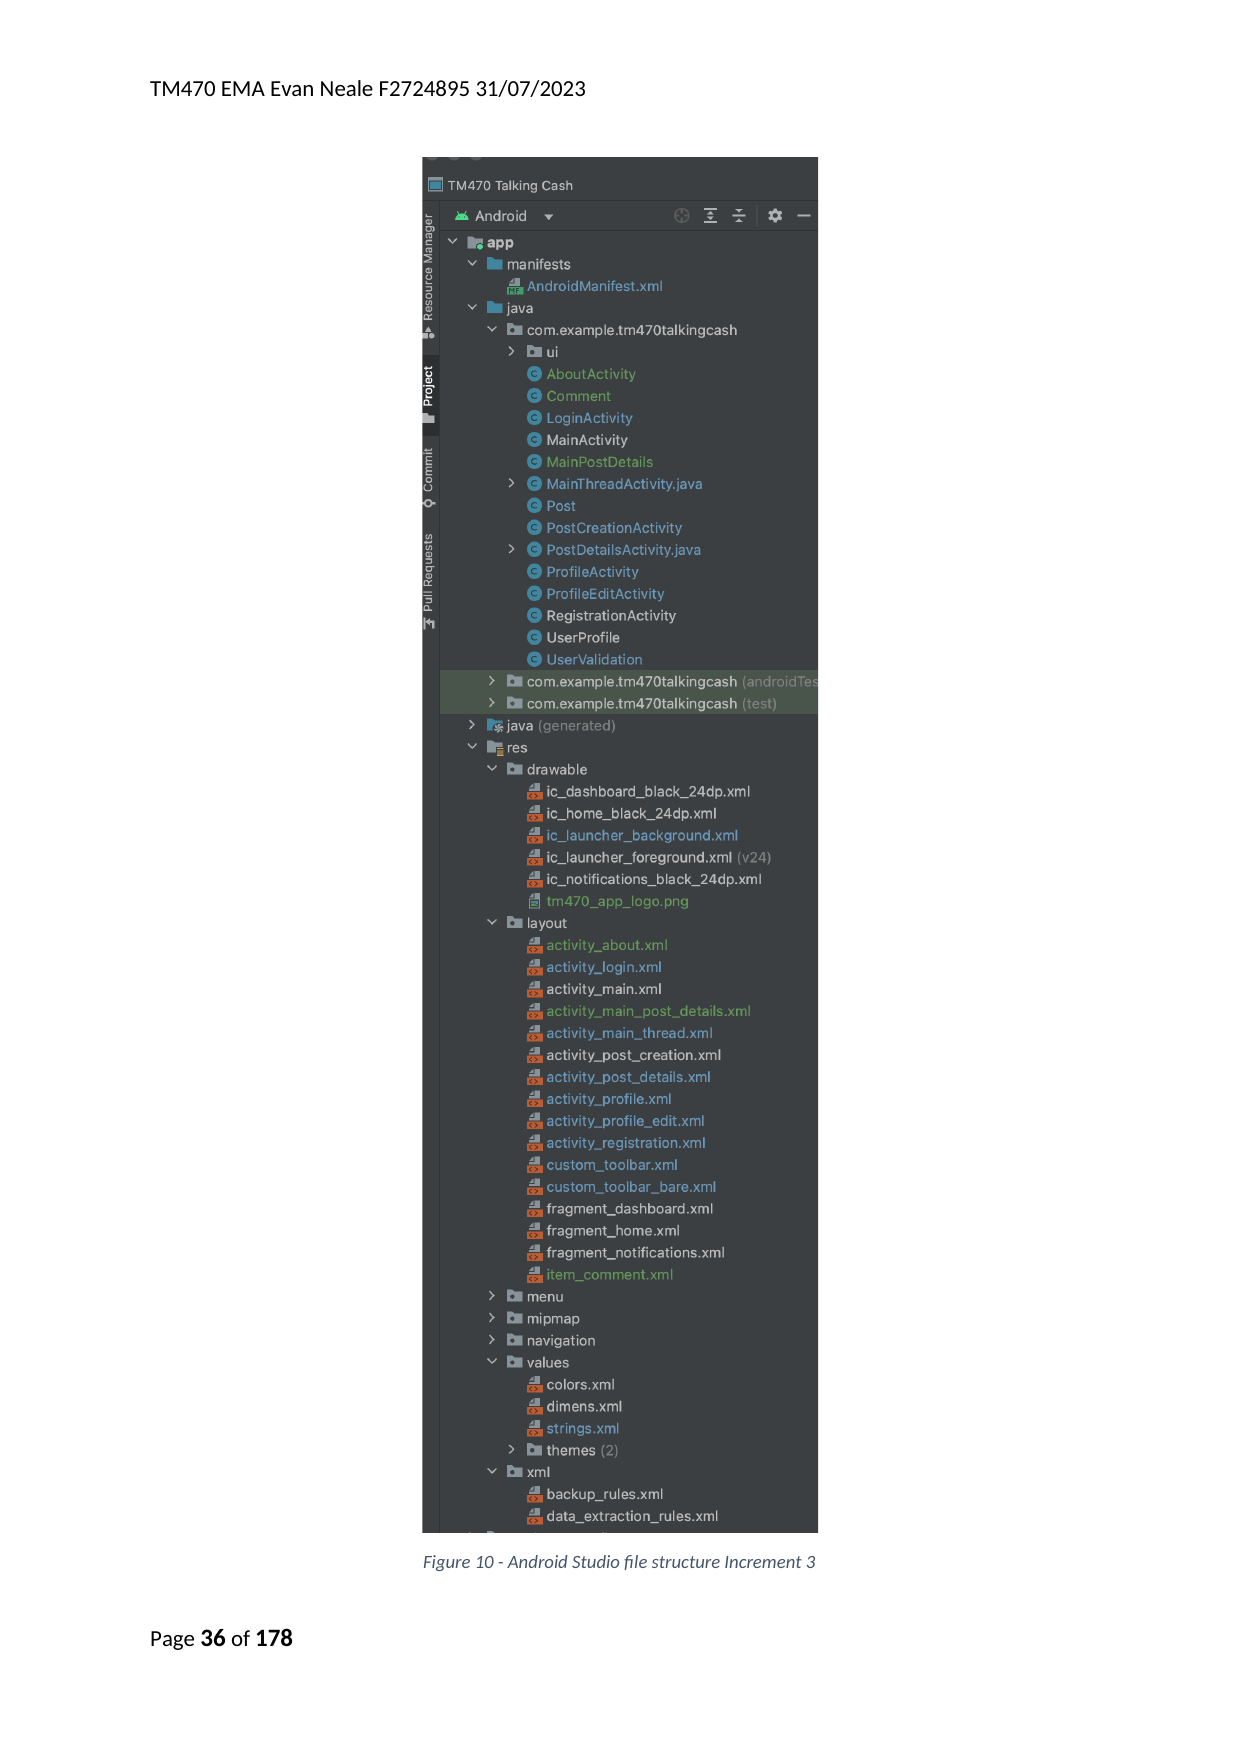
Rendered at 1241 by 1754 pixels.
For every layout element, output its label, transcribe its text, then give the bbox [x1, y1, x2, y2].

picture [422, 157, 819, 1533]
